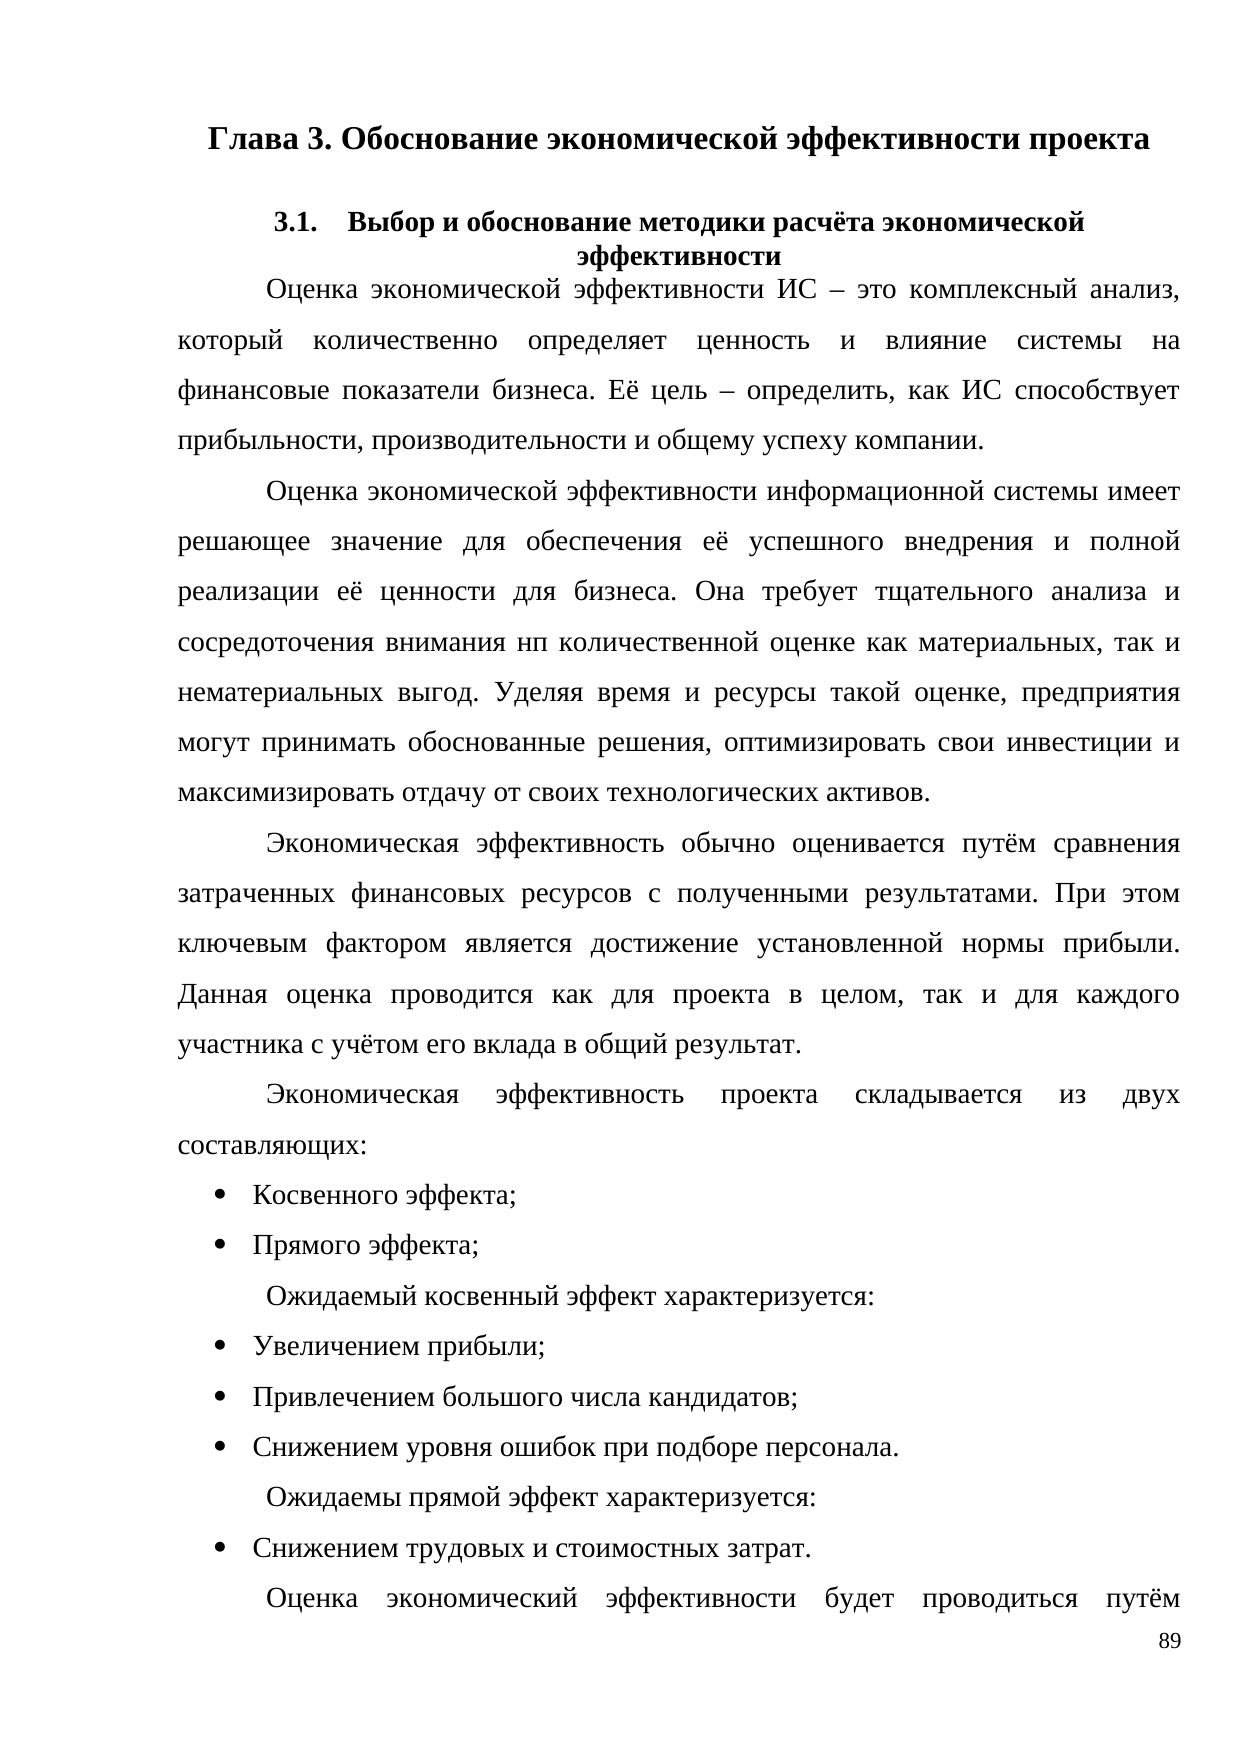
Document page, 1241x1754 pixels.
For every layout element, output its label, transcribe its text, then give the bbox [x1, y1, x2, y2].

text Экономическая эффективность обычно оценивается путём сравнения затраченных финансовых ресурсов с полученными результатами. При этом ключевым фактором является достижение установленной нормы прибыли. Данная оценка проводится как для проекта в целом, так и для каждого участника с учётом его вклада в общий результат. [177, 825, 1181, 1060]
list Снижением уровня ошибок при подборе персонала. [215, 1429, 1181, 1463]
list Привлечением большого числа кандидатов; [215, 1379, 1181, 1412]
text Ожидаемы прямой эффект характеризуется: [177, 1479, 1181, 1513]
text Оценка экономической эффективности информационной системы имеет решающее значение для обеспечения её успешного внедрения и полной реализации её ценности для бизнеса. Она требует тщательного анализа и сосредоточения внимания нп количественной оценке как материальных, так и нематериальных выгод. Уделяя время и ресурсы такой оценке, предприятия могут принимать обоснованные решения, оптимизировать свои инвестиции и максимизировать отдачу от своих технологических активов. [177, 473, 1181, 808]
list Снижением трудовых и стоимостных затрат. [215, 1530, 1181, 1563]
list Прямого эффекта; [215, 1227, 1181, 1261]
list Выбор и обоснование методики расчёта экономической эффективности [177, 204, 1181, 271]
text Оценка экономической эффективности ИС – это комплексный анализ, который количественно определяет ценность и влияние системы на финансовые показатели бизнеса. Её цель – определить, как ИС способствует прибыльности, производительности и общему успеху компании. [177, 271, 1181, 456]
text Глава 3. Обоснование экономической эффективности проекта [177, 118, 1181, 156]
list Косвенного эффекта; [215, 1177, 1181, 1211]
text Ожидаемый косвенный эффект характеризуется: [177, 1278, 1181, 1311]
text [177, 1580, 1181, 1614]
text Экономическая эффективность проекта складывается из двух составляющих: [177, 1076, 1181, 1160]
list Увеличением прибыли; [215, 1328, 1181, 1362]
